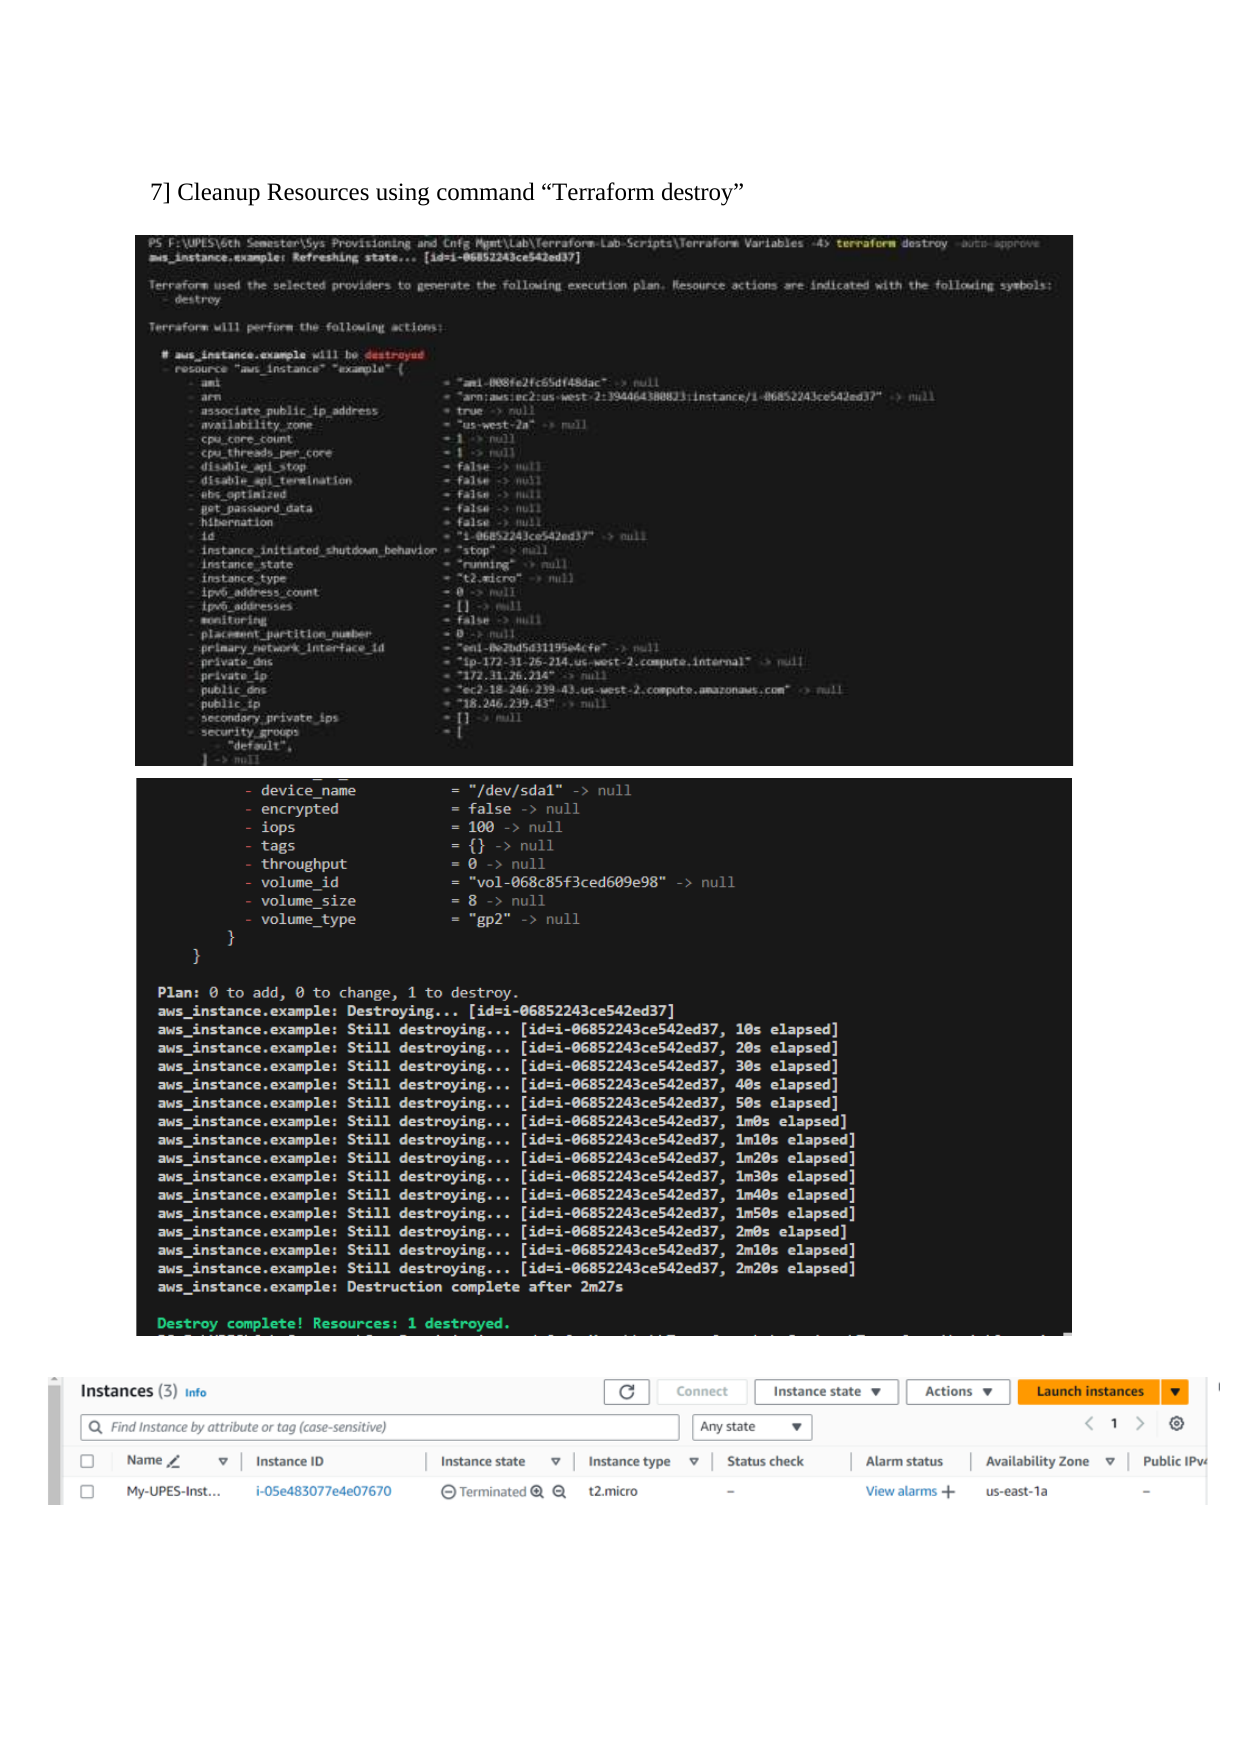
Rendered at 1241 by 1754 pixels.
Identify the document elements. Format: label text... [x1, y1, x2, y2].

picture [135, 235, 1074, 766]
list Cleanup Resources using command “Terraform destroy” [150, 177, 1219, 206]
picture [136, 778, 1072, 1336]
picture [47, 1377, 1220, 1505]
